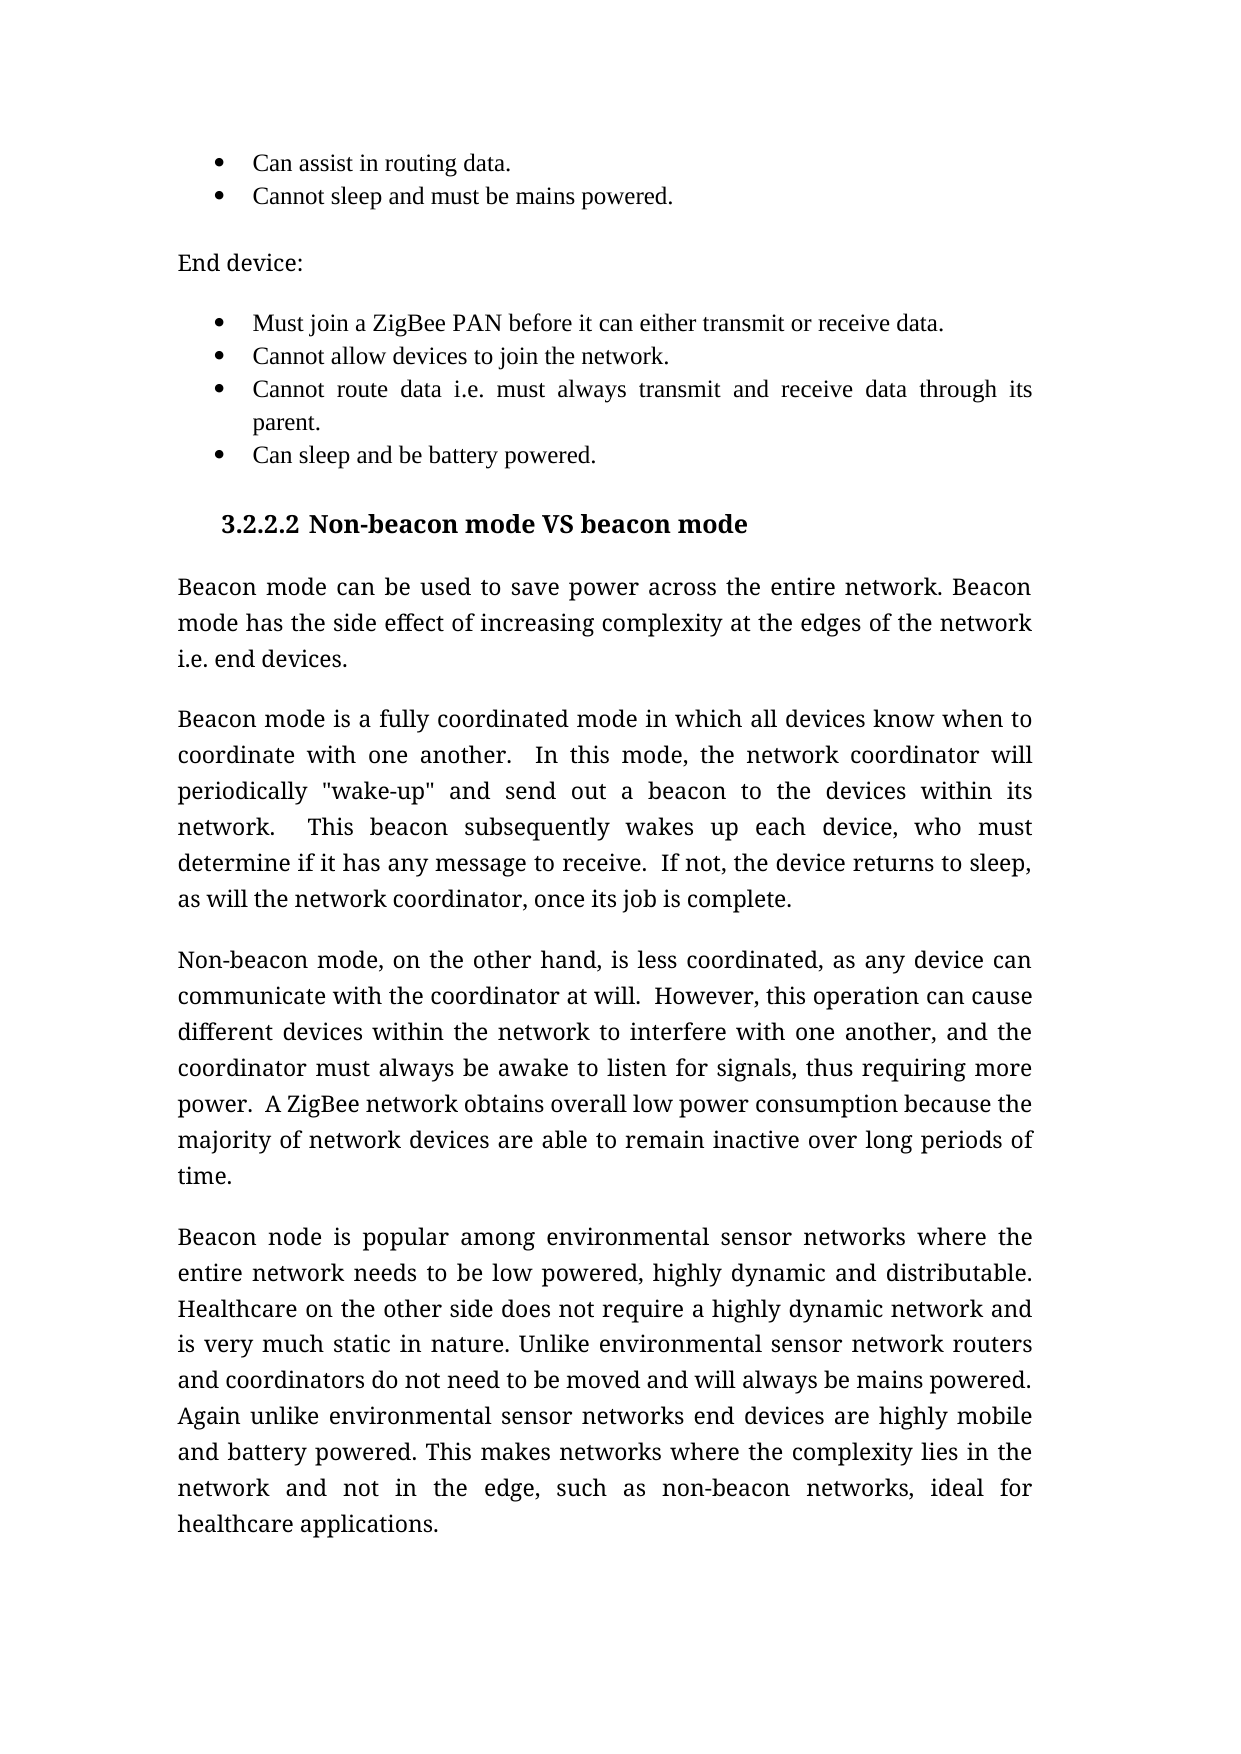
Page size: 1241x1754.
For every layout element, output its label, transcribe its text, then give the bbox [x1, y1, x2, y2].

text Beacon node is popular among environmental sensor networks where the entire network needs to be low powered, highly dynamic and distributable. Healthcare on the other side does not require a highly dynamic network and is very much static in nature. Unlike environmental sensor network routers and coordinators do not need to be moved and will always be mains powered. Again unlike environmental sensor networks end devices are highly mobile and battery powered. This makes networks where the complexity lies in the network and not in the edge, such as non-beacon networks, ideal for healthcare applications. [177, 1221, 1033, 1539]
list Cannot allow devices to join the network. [215, 341, 1033, 370]
list Must join a ZigBee PAN before it can either transmit or receive data. [215, 308, 1033, 337]
subtitle Non-beacon mode VS beacon mode [221, 506, 1033, 541]
text Beacon mode can be used to save power across the entire network. Beacon mode has the side effect of increasing complexity at the edges of the network i.e. end devices. [177, 571, 1033, 674]
text Beacon mode is a fully coordinated mode in which all devices know when to coordinate with one another. In this mode, the network coordinator will periodically "wake-up" and send out a beacon to the devices within its network. This beacon subsequently wakes up each device, who must determine if it has any message to receive. If not, the device returns to sleep, as will the network coordinator, once its job is complete. [177, 703, 1033, 914]
text Non-beacon mode, on the other hand, is less coordinated, as any device can communicate with the coordinator at will. However, this operation can cause different devices within the network to interfere with one another, and the coordinator must always be awake to listen for signals, thus requiring more power. A ZigBee network obtains overall low power consumption because the majority of network devices are able to remain inactive over long periods of time. [177, 944, 1033, 1191]
list Can sleep and be battery powered. [215, 440, 1033, 469]
list Can assist in routing data. [215, 148, 1033, 176]
text End device: [177, 247, 1033, 278]
list Cannot route data i.e. must always transmit and receive data through its parent. [215, 374, 1033, 436]
list Cannot sleep and must be mains powered. [215, 181, 1033, 209]
